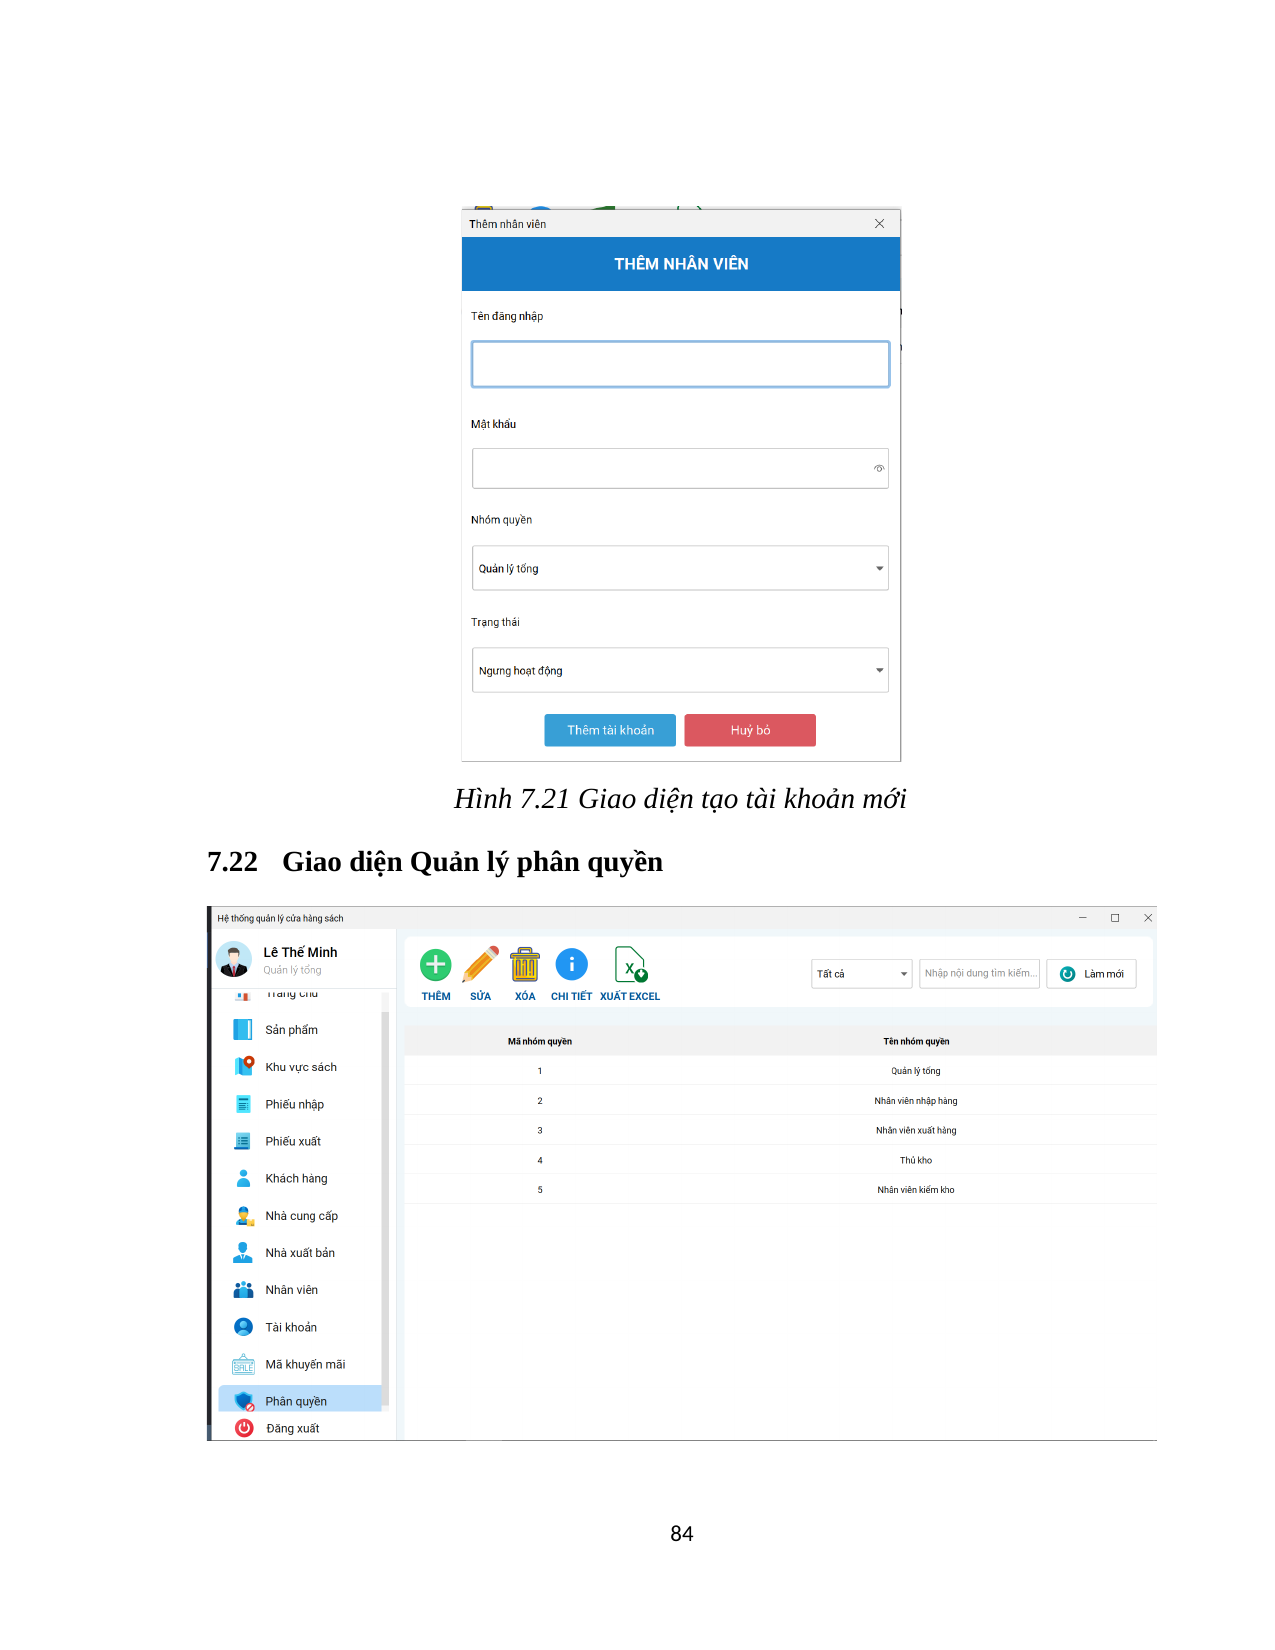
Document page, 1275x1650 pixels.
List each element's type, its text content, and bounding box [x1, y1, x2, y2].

picture [461, 206, 902, 762]
picture [206, 906, 1157, 1441]
text Hình 7.21 Giao diện tạo tài khoản mới [207, 781, 1157, 814]
list Giao diện Quản lý phân quyền [207, 844, 1157, 877]
